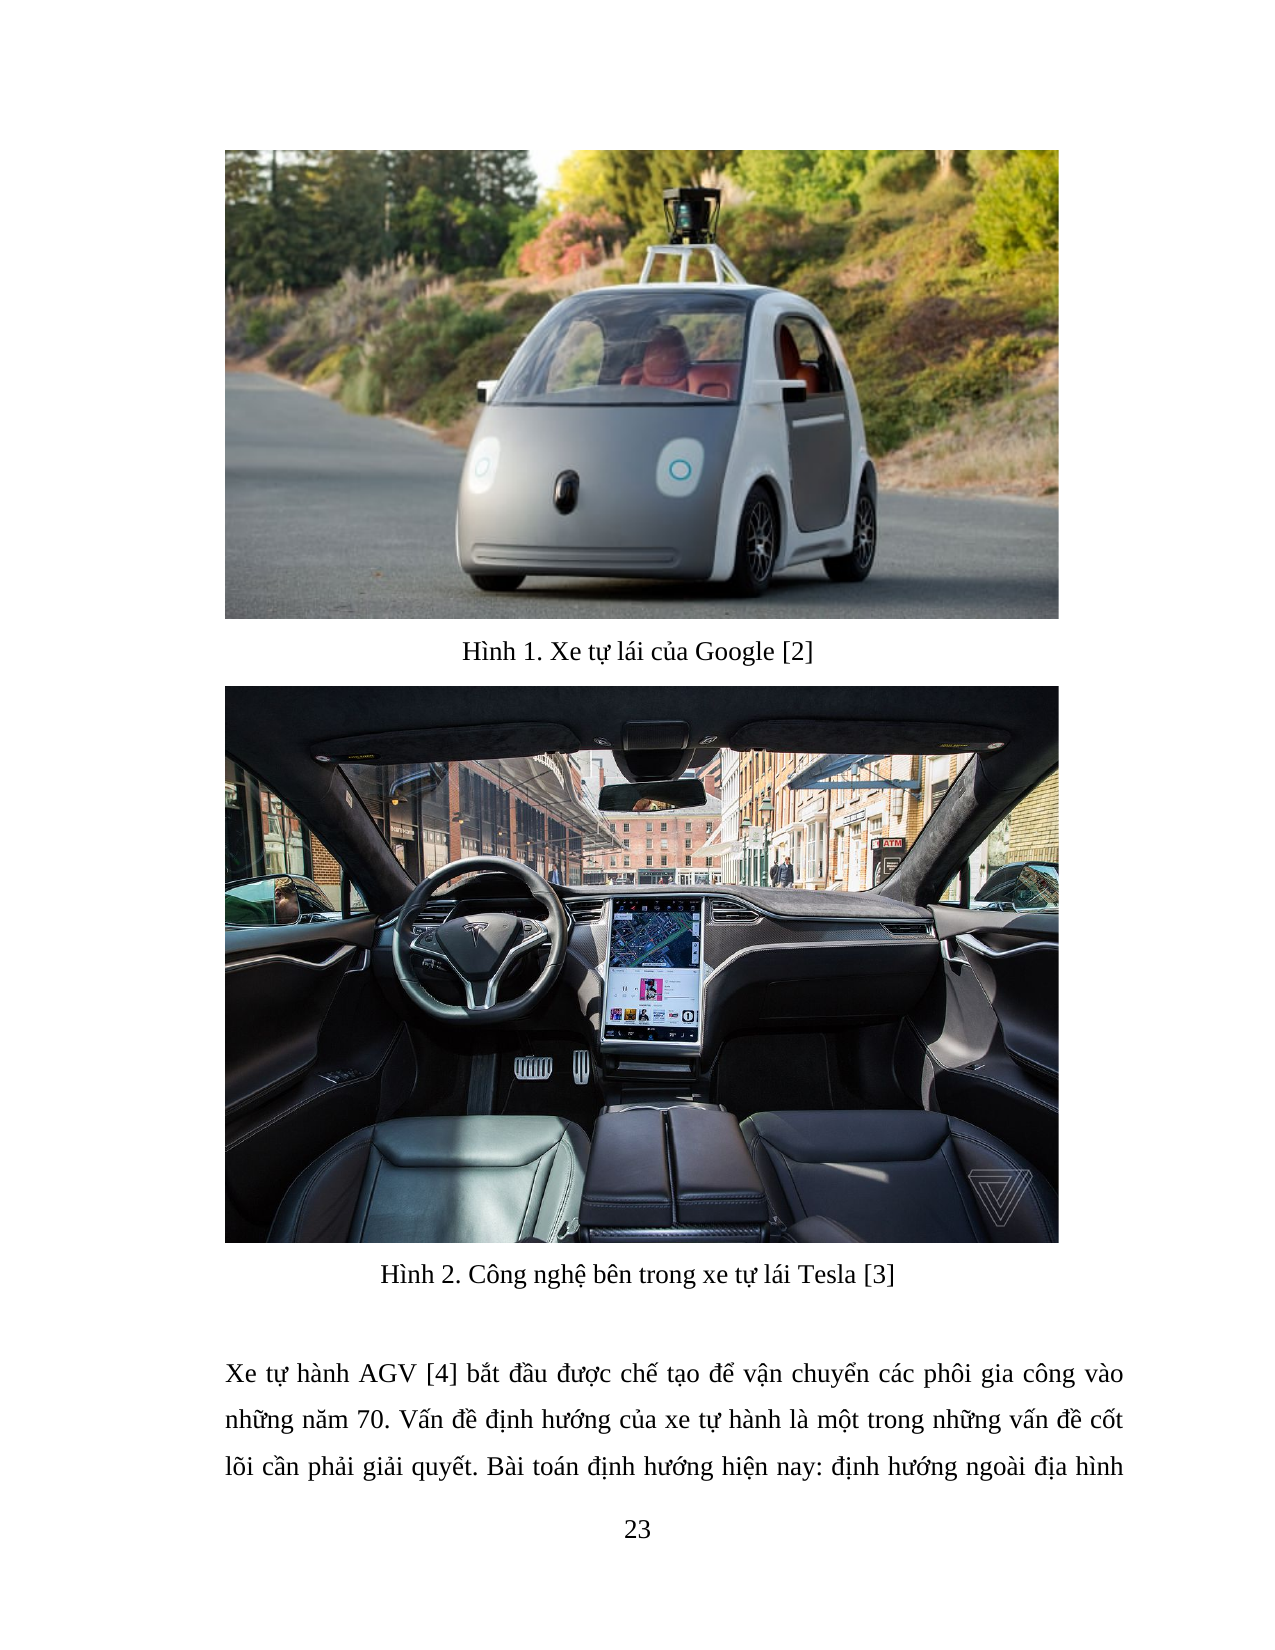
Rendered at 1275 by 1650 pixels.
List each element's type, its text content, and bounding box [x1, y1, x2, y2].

text Hình 2. Công nghệ bên trong xe tự lái Tesla [150, 1258, 1125, 1289]
picture [225, 686, 1059, 1243]
picture [225, 150, 1059, 619]
text Hình 1. Xe tự lái của Google [150, 634, 1125, 666]
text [225, 1357, 1125, 1481]
